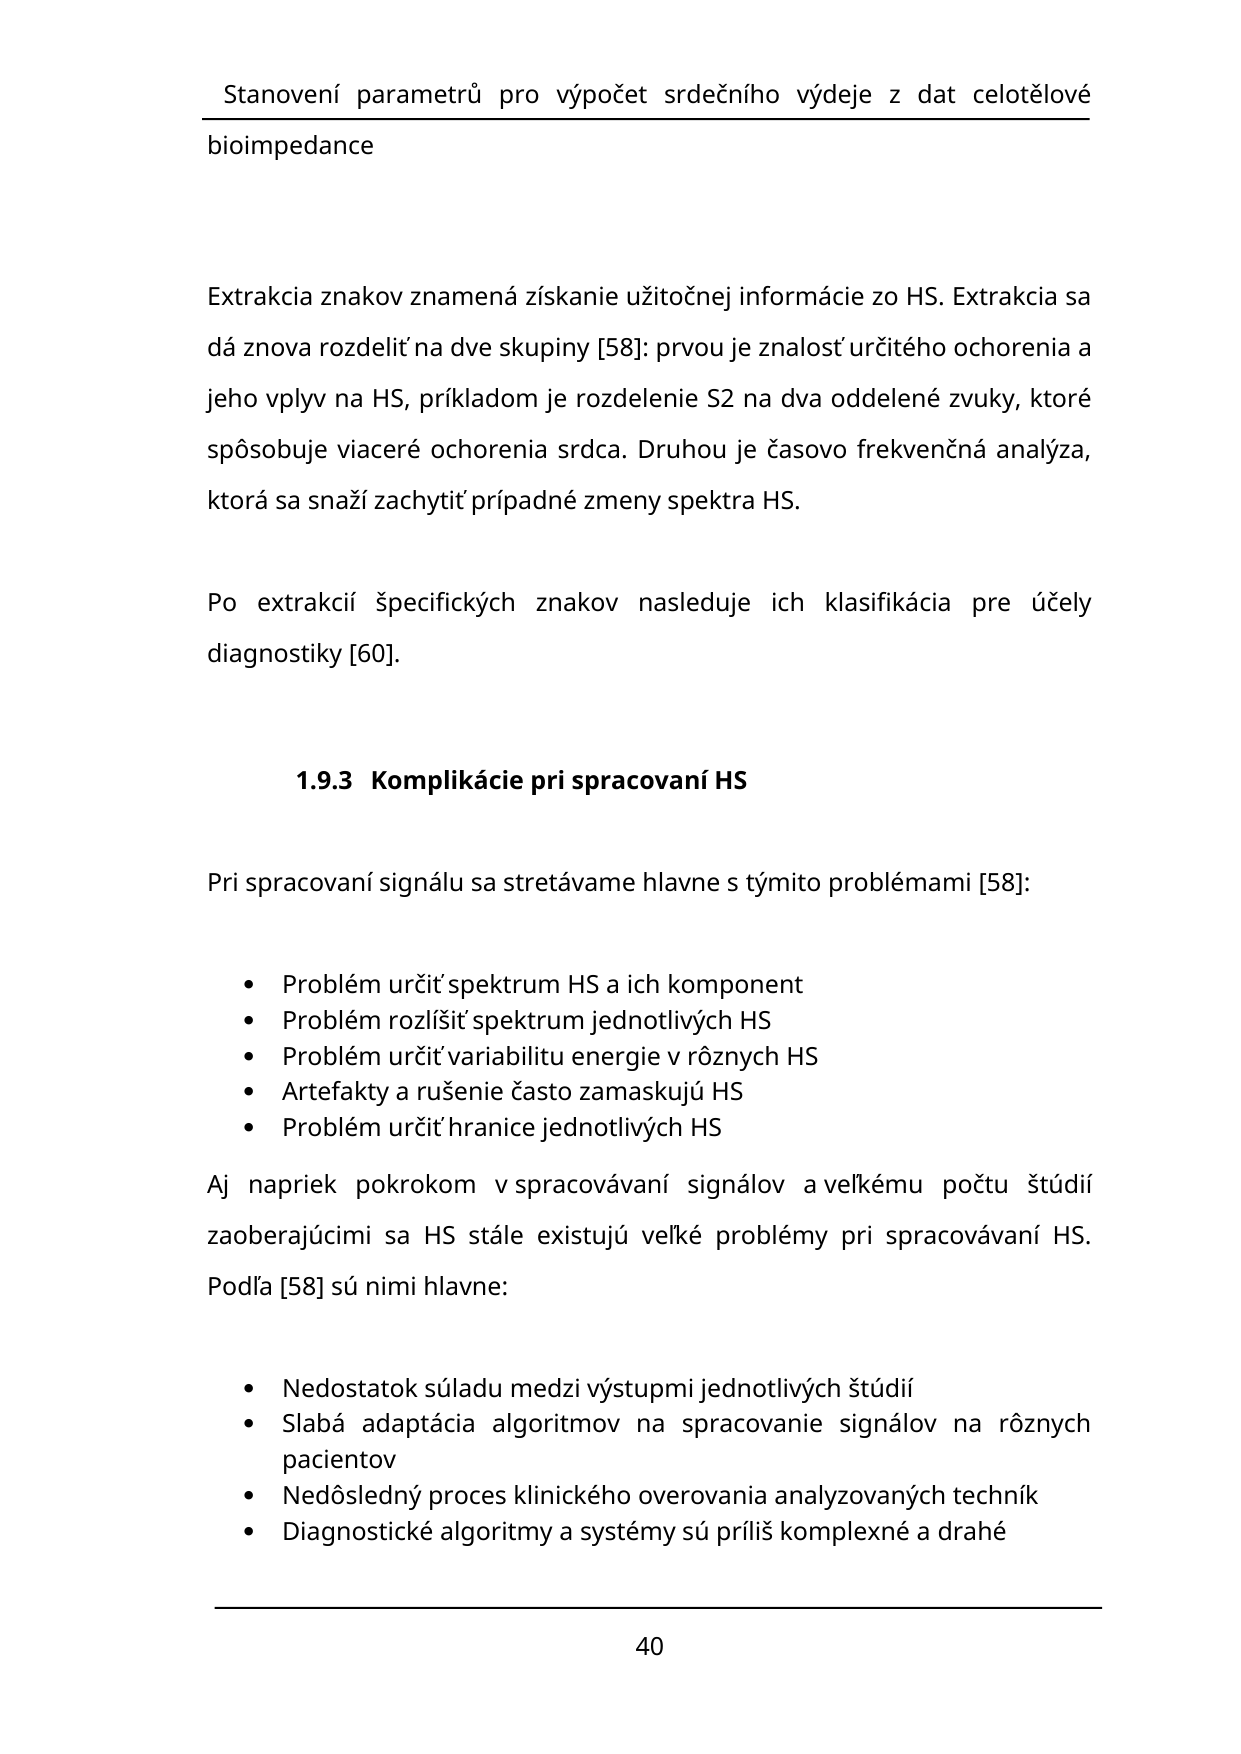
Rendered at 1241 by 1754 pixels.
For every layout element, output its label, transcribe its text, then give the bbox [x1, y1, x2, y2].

text Pri spracovaní signálu sa stretávame hlavne s týmito problémami [58]: [207, 865, 1092, 899]
list Diagnostické algoritmy a systémy sú príliš komplexné a drahé [244, 1513, 1092, 1547]
list Problém určiť hranice jednotlivých HS [244, 1110, 1092, 1144]
list Problém rozlíšiť spektrum jednotlivých HS [244, 1002, 1092, 1037]
list Nedostatok súladu medzi výstupmi jednotlivých štúdií [244, 1370, 1092, 1404]
list Slabá adaptácia algoritmov na spracovanie signálov na rôznych pacientov [244, 1406, 1092, 1476]
subtitle Komplikácie pri spracovaní HS [295, 763, 1092, 797]
text Extrakcia znakov znamená získanie užitočnej informácie zo HS. Extrakcia sa dá znova rozdeliť na dve skupiny [58]: prvou je znalosť určitého ochorenia a jeho vplyv na HS, príkladom je rozdelenie S2 na dva oddelené zvuky, ktoré spôsobuje viaceré ochorenia srdca. Druhou je časovo frekvenčná analýza, ktorá sa snaží zachytiť prípadné zmeny spektra HS. [207, 278, 1092, 516]
list Nedôsledný proces klinického overovania analyzovaných techník [244, 1478, 1092, 1512]
list Artefakty a rušenie často zamaskujú HS [244, 1074, 1092, 1108]
text Aj napriek pokrokom v spracovávaní signálov a veľkému počtu štúdií zaoberajúcimi sa HS stále existujú veľké problémy pri spracovávaní HS. Podľa [58] sú nimi hlavne: [207, 1166, 1092, 1302]
text Po extrakcií špecifických znakov nasleduje ich klasifikácia pre účely diagnostiky [60]. [207, 584, 1092, 669]
list Problém určiť variabilitu energie v rôznych HS [244, 1038, 1092, 1072]
list Problém určiť spektrum HS a ich komponent [244, 967, 1092, 1001]
